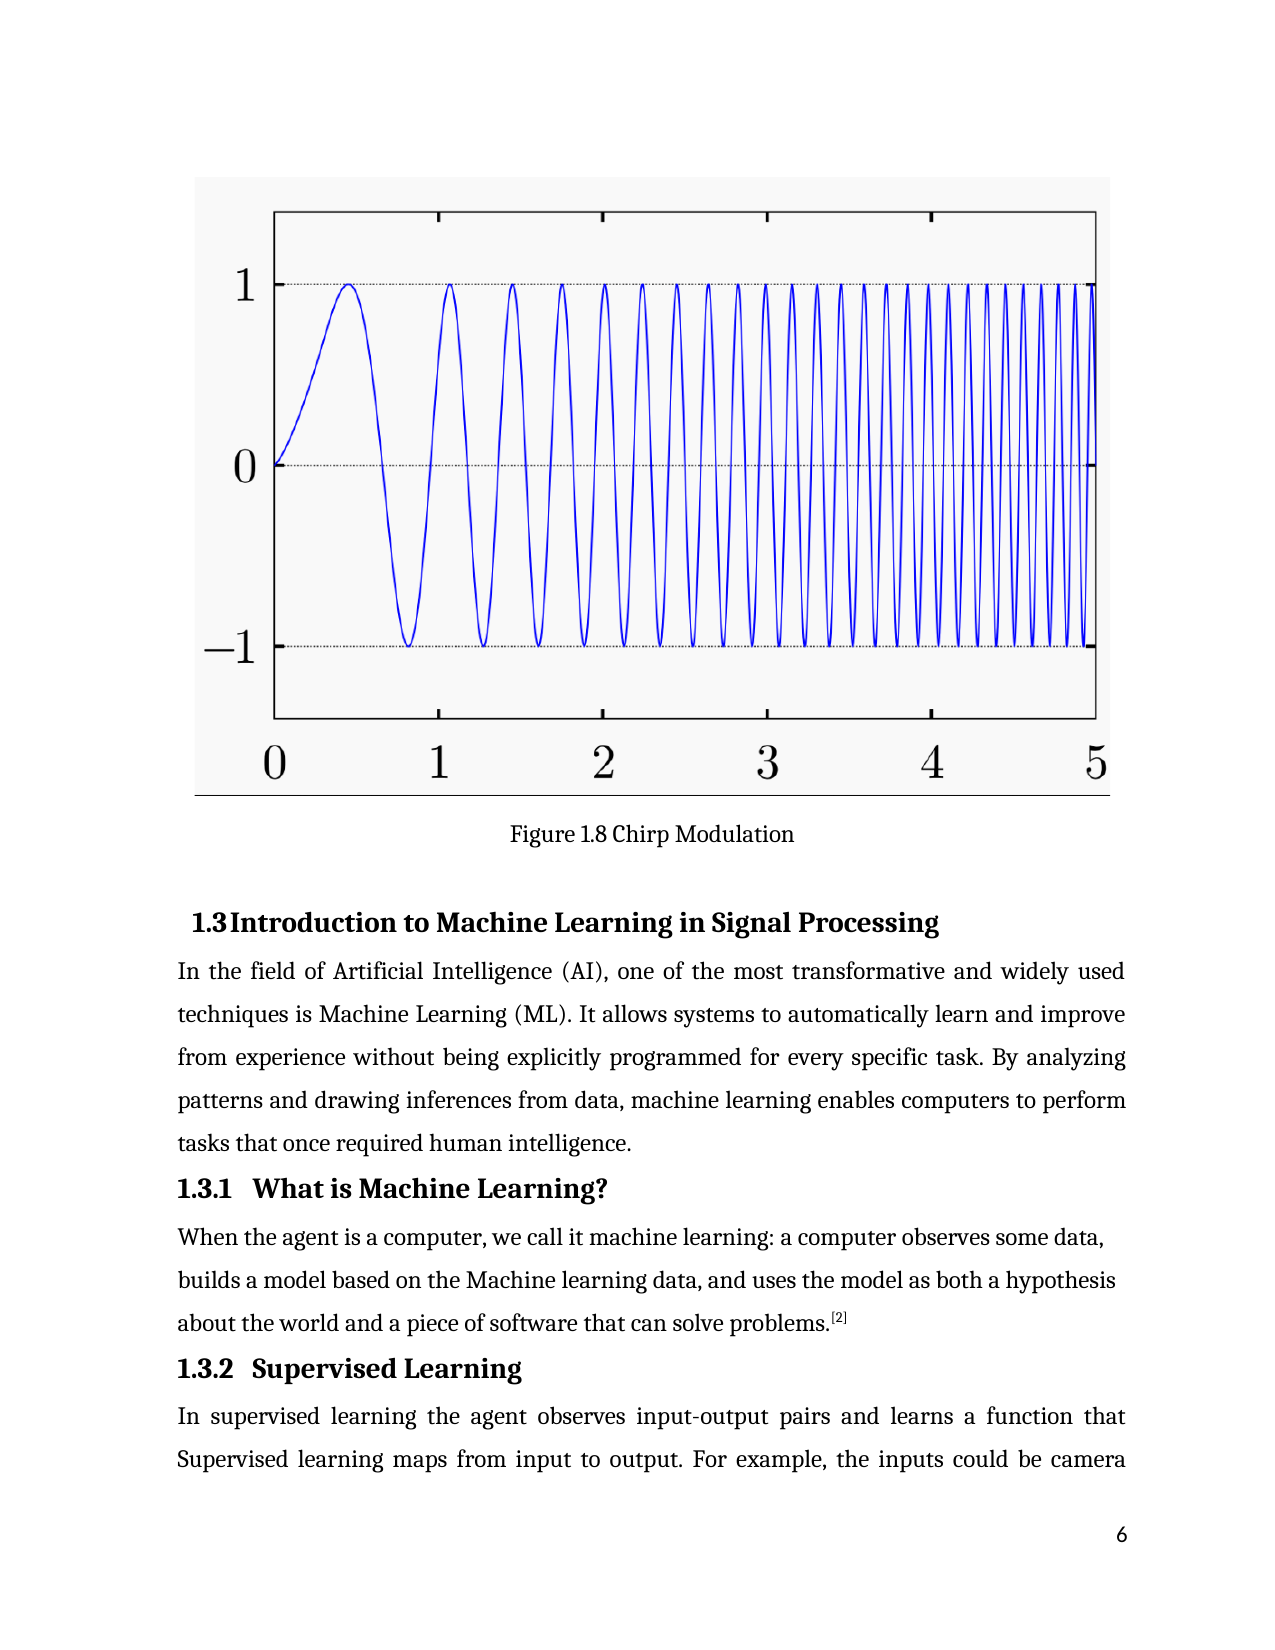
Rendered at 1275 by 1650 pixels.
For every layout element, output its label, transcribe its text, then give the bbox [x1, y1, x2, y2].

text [177, 1402, 1127, 1474]
list Supervised Learning [177, 1352, 1127, 1386]
list Introduction to Machine Learning in Signal Processing [192, 906, 1127, 940]
text Figure 1.8 Chirp Modulation [177, 820, 1127, 849]
text When the agent is a computer, we call it machine learning: a computer observes some data, builds a model based on the Machine learning data, and uses the model as both a hypothesis about the world and a piece of software that can solve problems.[2] [177, 1223, 1127, 1338]
picture [194, 177, 1110, 796]
list What is Machine Learning? [177, 1172, 1127, 1206]
text In the field of Artificial Intelligence (AI), one of the most transformative and widely used techniques is Machine Learning (ML). It allows systems to automatically learn and improve from experience without being explicitly programmed for every specific task. By analyzing patterns and drawing inferences from data, machine learning enables computers to perform tasks that once required human intelligence. [177, 957, 1127, 1158]
